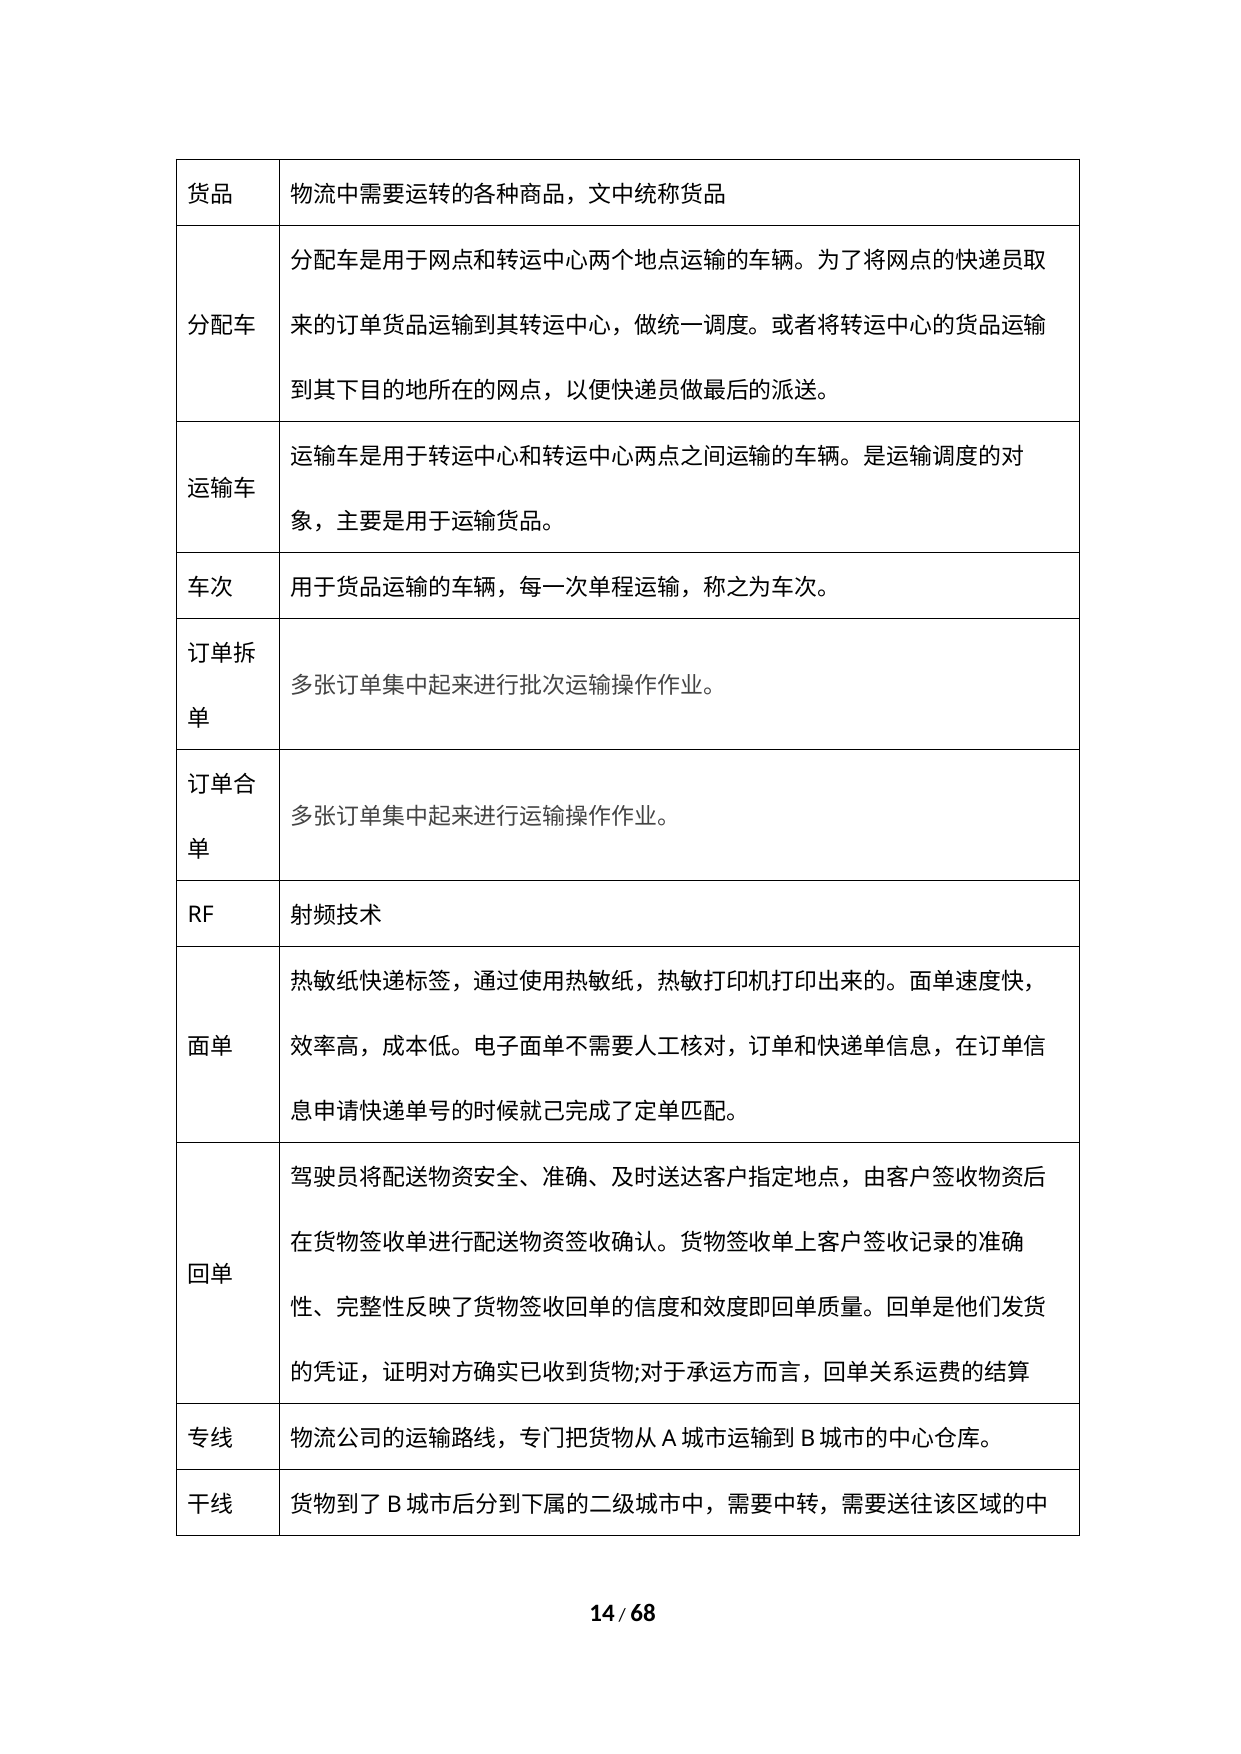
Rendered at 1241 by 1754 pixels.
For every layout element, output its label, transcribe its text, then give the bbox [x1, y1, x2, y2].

table_cell 多张订单集中起来进行运输操作作业。 [280, 750, 1079, 880]
table_cell 物流公司的运输路线，专门把货物从A城市运输到B城市的中心仓库。 [280, 1404, 1079, 1469]
table_cell 车次 [177, 553, 279, 618]
table_cell RF [177, 881, 279, 946]
table_cell 物流中需要运转的各种商品，文中统称货品 [280, 160, 1079, 224]
table_cell 订单合单 [177, 750, 279, 880]
table_cell 热敏纸快递标签，通过使用热敏纸，热敏打印机打印出来的。面单速度快，效率高，成本低。电子面单不需要人工核对，订单和快递单信息，在订单信息申请快递单号的时候就己完成了定单匹配。 [280, 947, 1079, 1142]
table_cell 分配车是用于网点和转运中心两个地点运输的车辆。为了将网点的快递员取来的订单货品运输到其转运中心，做统一调度。或者将转运中心的货品运输到其下目的地所在的网点，以便快递员做最后的派送。 [280, 226, 1079, 421]
table_cell 订单拆单 [177, 619, 279, 749]
table_cell 面单 [177, 947, 279, 1142]
table_cell 分配车 [177, 226, 279, 421]
table_cell 货品 [177, 160, 279, 224]
table_cell 运输车是用于转运中心和转运中心两点之间运输的车辆。是运输调度的对象，主要是用于运输货品。 [280, 422, 1079, 552]
table_cell 专线 [177, 1404, 279, 1469]
table_cell 用于货品运输的车辆，每一次单程运输，称之为车次。 [280, 553, 1079, 618]
table_cell 回单 [177, 1143, 279, 1403]
table_cell 多张订单集中起来进行批次运输操作作业。 [280, 619, 1079, 749]
table_cell 干线 [177, 1470, 279, 1535]
table_cell 运输车 [177, 422, 279, 552]
table_cell 驾驶员将配送物资安全、准确、及时送达客户指定地点，由客户签收物资后在货物签收单进行配送物资签收确认。货物签收单上客户签收记录的准确性、完整性反映了货物签收回单的信度和效度即回单质量。回单是他们发货的凭证，证明对方确实已收到货物;对于承运方而言，回单关系运费的结算 [280, 1143, 1079, 1403]
table_cell 射频技术 [280, 881, 1079, 946]
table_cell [280, 1470, 1079, 1535]
